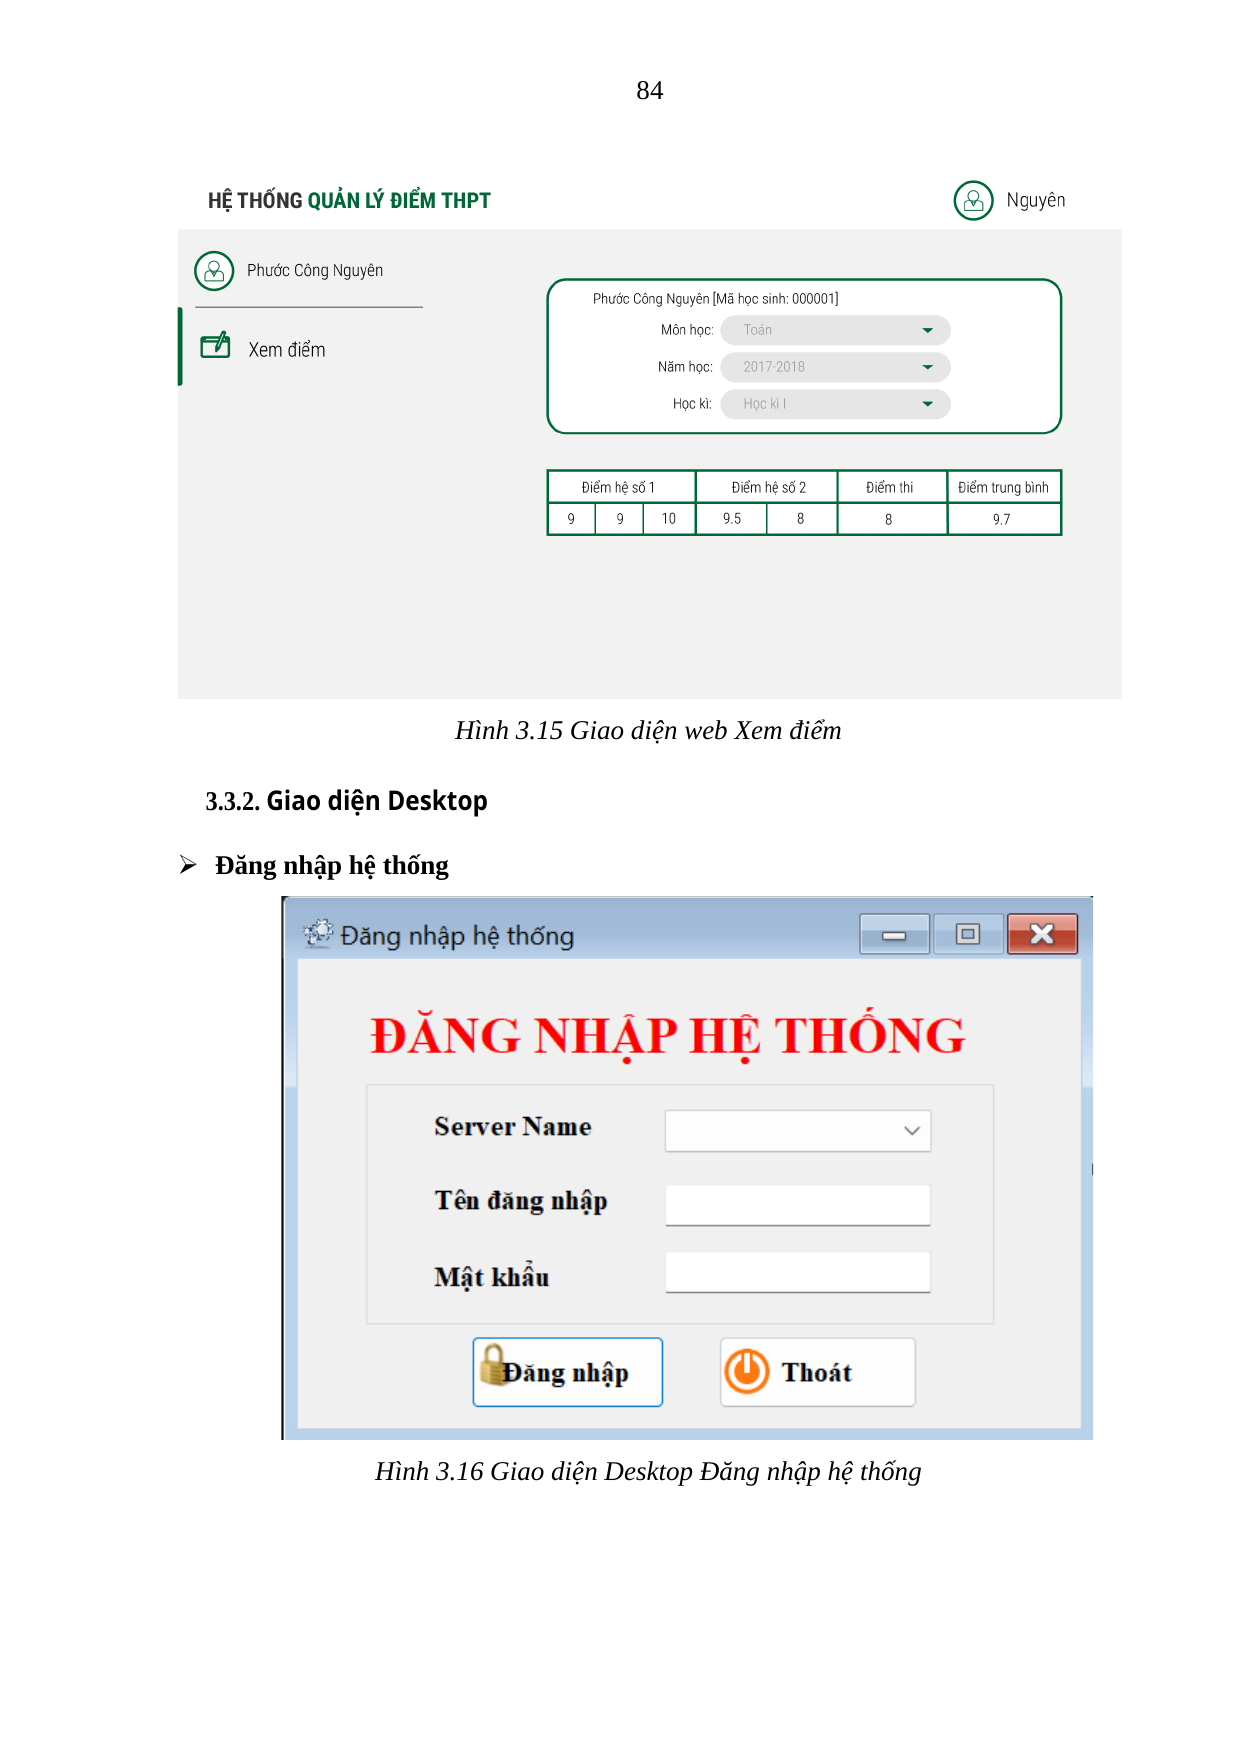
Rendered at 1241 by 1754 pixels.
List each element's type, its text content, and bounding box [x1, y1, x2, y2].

text Hình 3.15 Giao diện web Xem điểm [177, 714, 1122, 745]
list Đăng nhập hệ thống [177, 849, 1122, 880]
picture [281, 896, 1094, 1440]
subtitle Giao diện Desktop [205, 781, 1122, 818]
picture [177, 167, 1122, 699]
text Hình 3.16 Giao diện Desktop Đăng nhập hệ thống [177, 1455, 1122, 1486]
